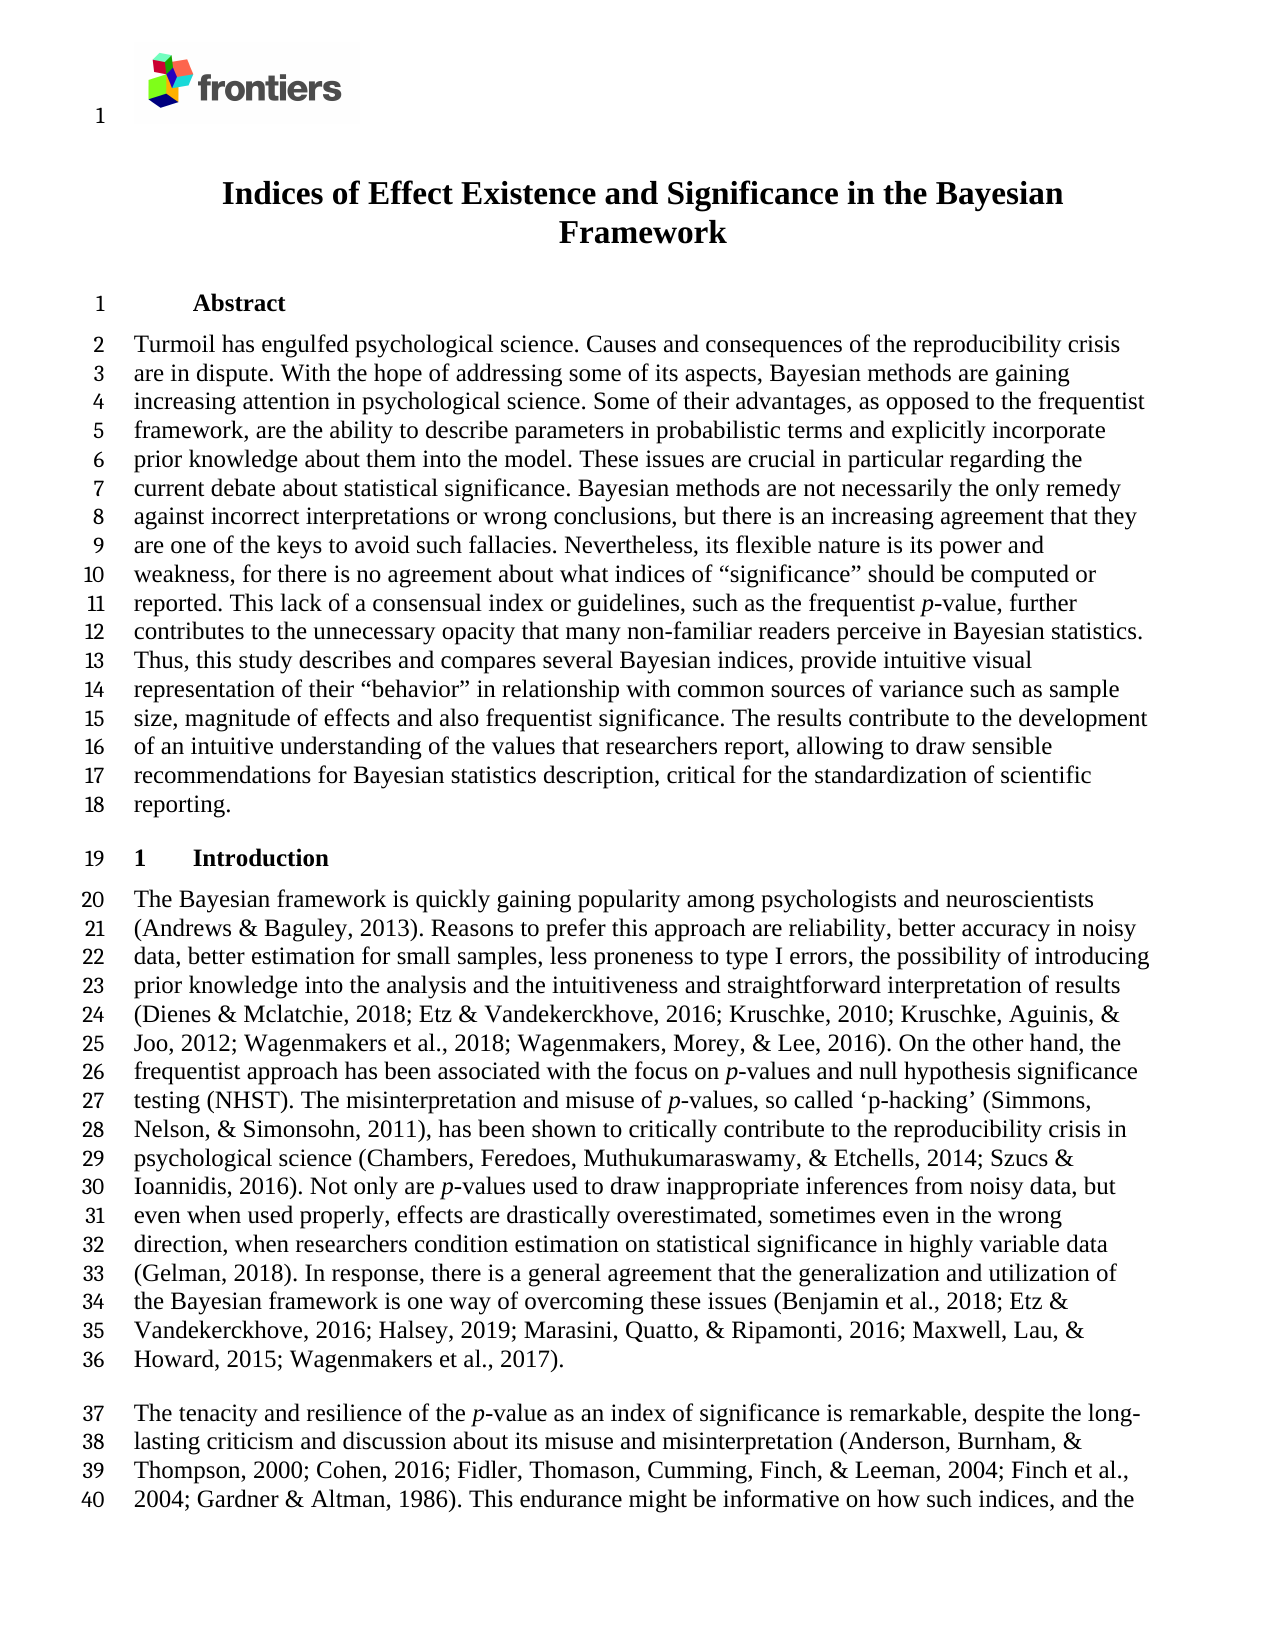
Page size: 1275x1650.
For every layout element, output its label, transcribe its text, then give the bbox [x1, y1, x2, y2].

text Turmoil has engulfed psychological science. Causes and consequences of the reproducibility crisis are in dispute. With the hope of addressing some of its aspects, Bayesian methods are gaining increasing attention in psychological science. Some of their advantages, as opposed to the frequentist framework, are the ability to describe parameters in probabilistic terms and explicitly incorporate prior knowledge about them into the model. These issues are crucial in particular regarding the current debate about statistical significance. Bayesian methods are not necessarily the only remedy against incorrect interpretations or wrong conclusions, but there is an increasing agreement that they are one of the keys to avoid such fallacies. Nevertheless, its flexible nature is its power and weakness, for there is no agreement about what indices of “significance” should be computed or reported. This lack of a consensual index or guidelines, such as the frequentist p-value, further contributes to the unnecessary opacity that many non-familiar readers perceive in Bayesian statistics. Thus, this study describes and compares several Bayesian indices, provide intuitive visual representation of their “behavior” in relationship with common sources of variance such as sample size, magnitude of effects and also frequentist significance. The results contribute to the development of an intuitive understanding of the values that researchers report, allowing to draw sensible recommendations for Bayesian statistics description, critical for the standardization of scientific reporting. [133, 329, 1152, 818]
subtitle Introduction [133, 843, 1152, 871]
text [133, 1398, 1152, 1513]
title Indices of Effect Existence and Significance in the Bayesian Framework [133, 173, 1152, 250]
text The Bayesian framework is quickly gaining popularity among psychologists and neuroscientists (Andrews & Baguley, 2013). Reasons to prefer this approach are reliability, better accuracy in noisy data, better estimation for small samples, less proneness to type I errors, the possibility of introducing prior knowledge into the analysis and the intuitiveness and straightforward interpretation of results (Dienes & Mclatchie, 2018; Etz & Vandekerckhove, 2016; Kruschke, 2010; Kruschke, Aguinis, & Joo, 2012; Wagenmakers et al., 2018; Wagenmakers, Morey, & Lee, 2016). On the other hand, the frequentist approach has been associated with the focus on p-values and null hypothesis significance testing (NHST). The misinterpretation and misuse of p-values, so called ‘p-hacking’ (Simmons, Nelson, & Simonsohn, 2011), has been shown to critically contribute to the reproducibility crisis in psychological science (Chambers, Feredoes, Muthukumaraswamy, & Etchells, 2014; Szucs & Ioannidis, 2016). Not only are p-values used to draw inappropriate inferences from noisy data, but even when used properly, effects are drastically overestimated, sometimes even in the wrong direction, when researchers condition estimation on statistical significance in highly variable data (Gelman, 2018). In response, there is a general agreement that the generalization and utilization of the Bayesian framework is one way of overcoming these issues (Benjamin et al., 2018; Etz & Vandekerckhove, 2016; Halsey, 2019; Marasini, Quatto, & Ripamonti, 2016; Maxwell, Lau, & Howard, 2015; Wagenmakers et al., 2017). [133, 884, 1152, 1373]
subtitle Abstract [193, 288, 1152, 316]
picture [133, 42, 361, 124]
